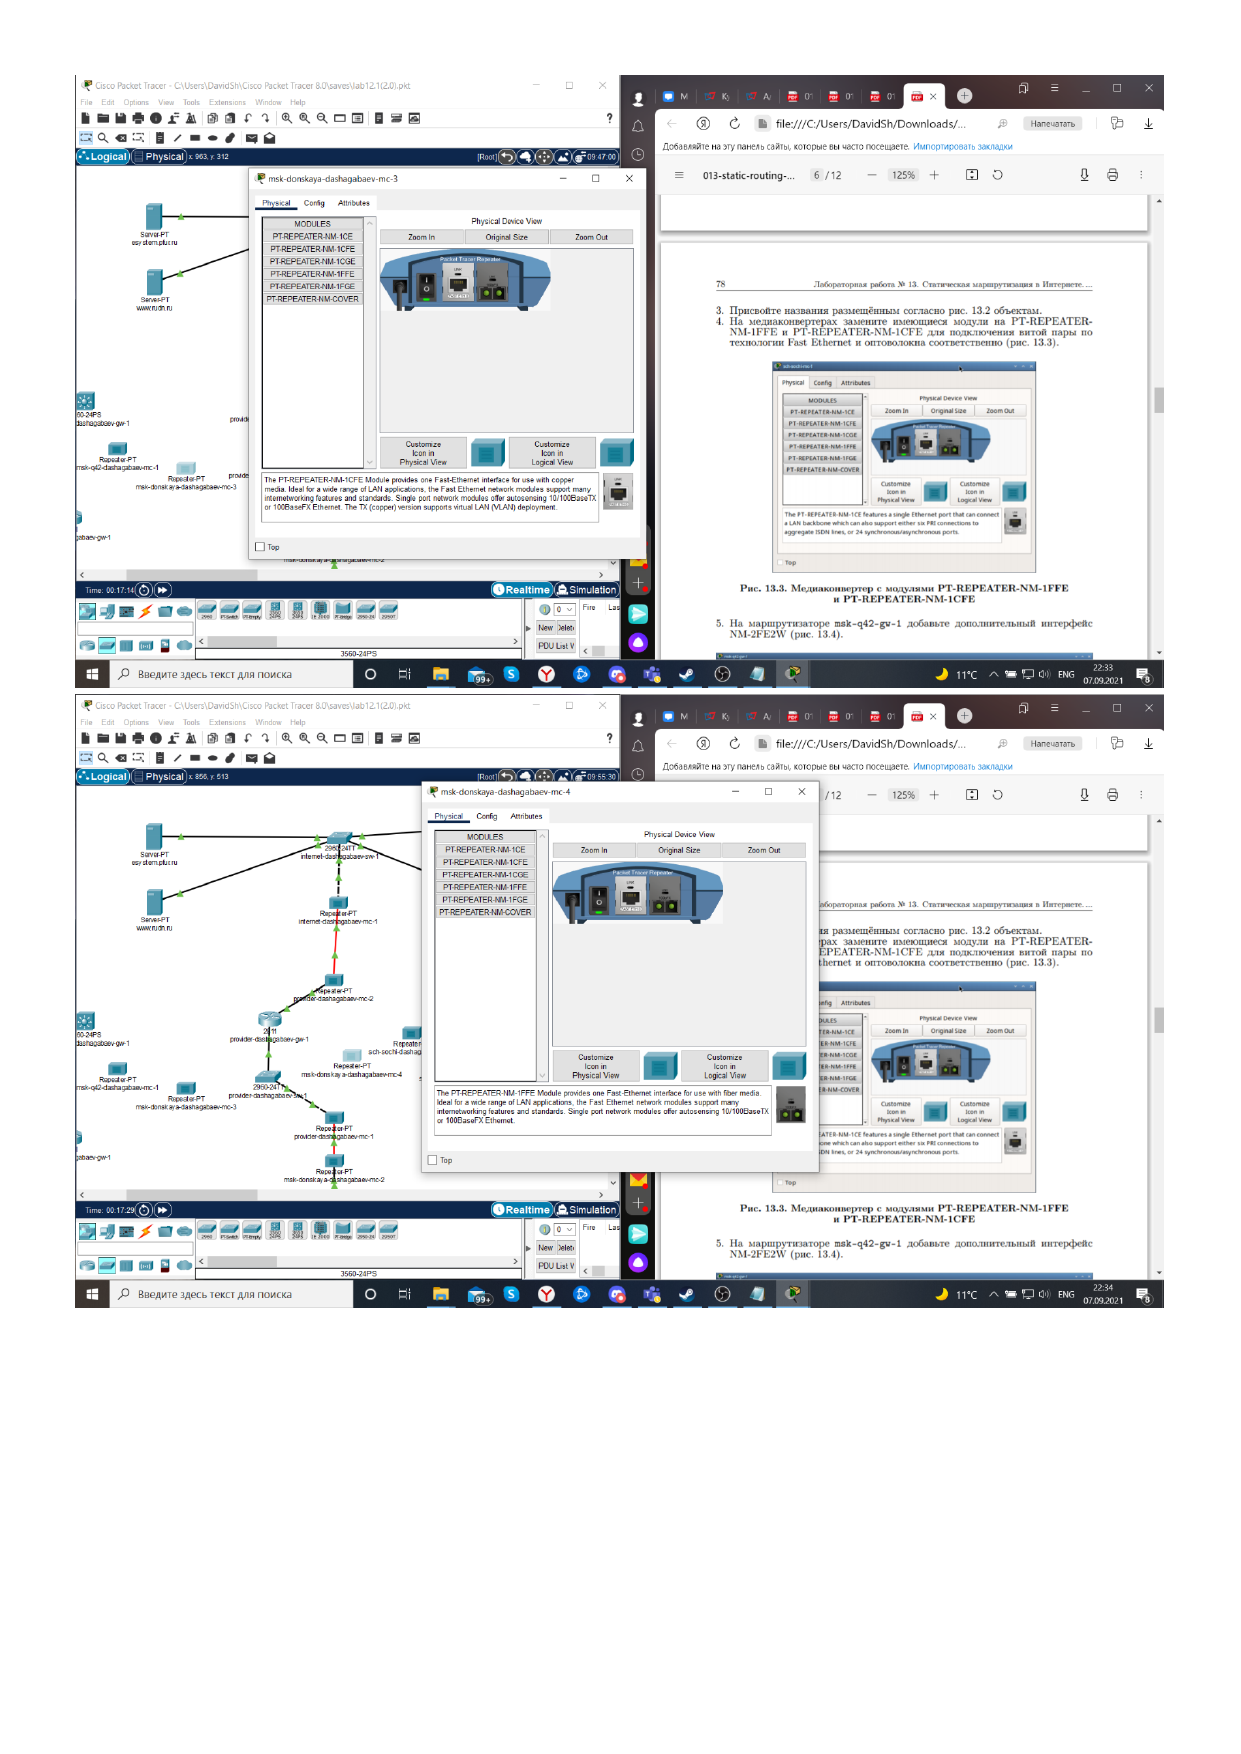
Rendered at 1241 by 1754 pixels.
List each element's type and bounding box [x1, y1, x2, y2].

picture [75, 694, 1164, 1308]
picture [75, 75, 1164, 688]
